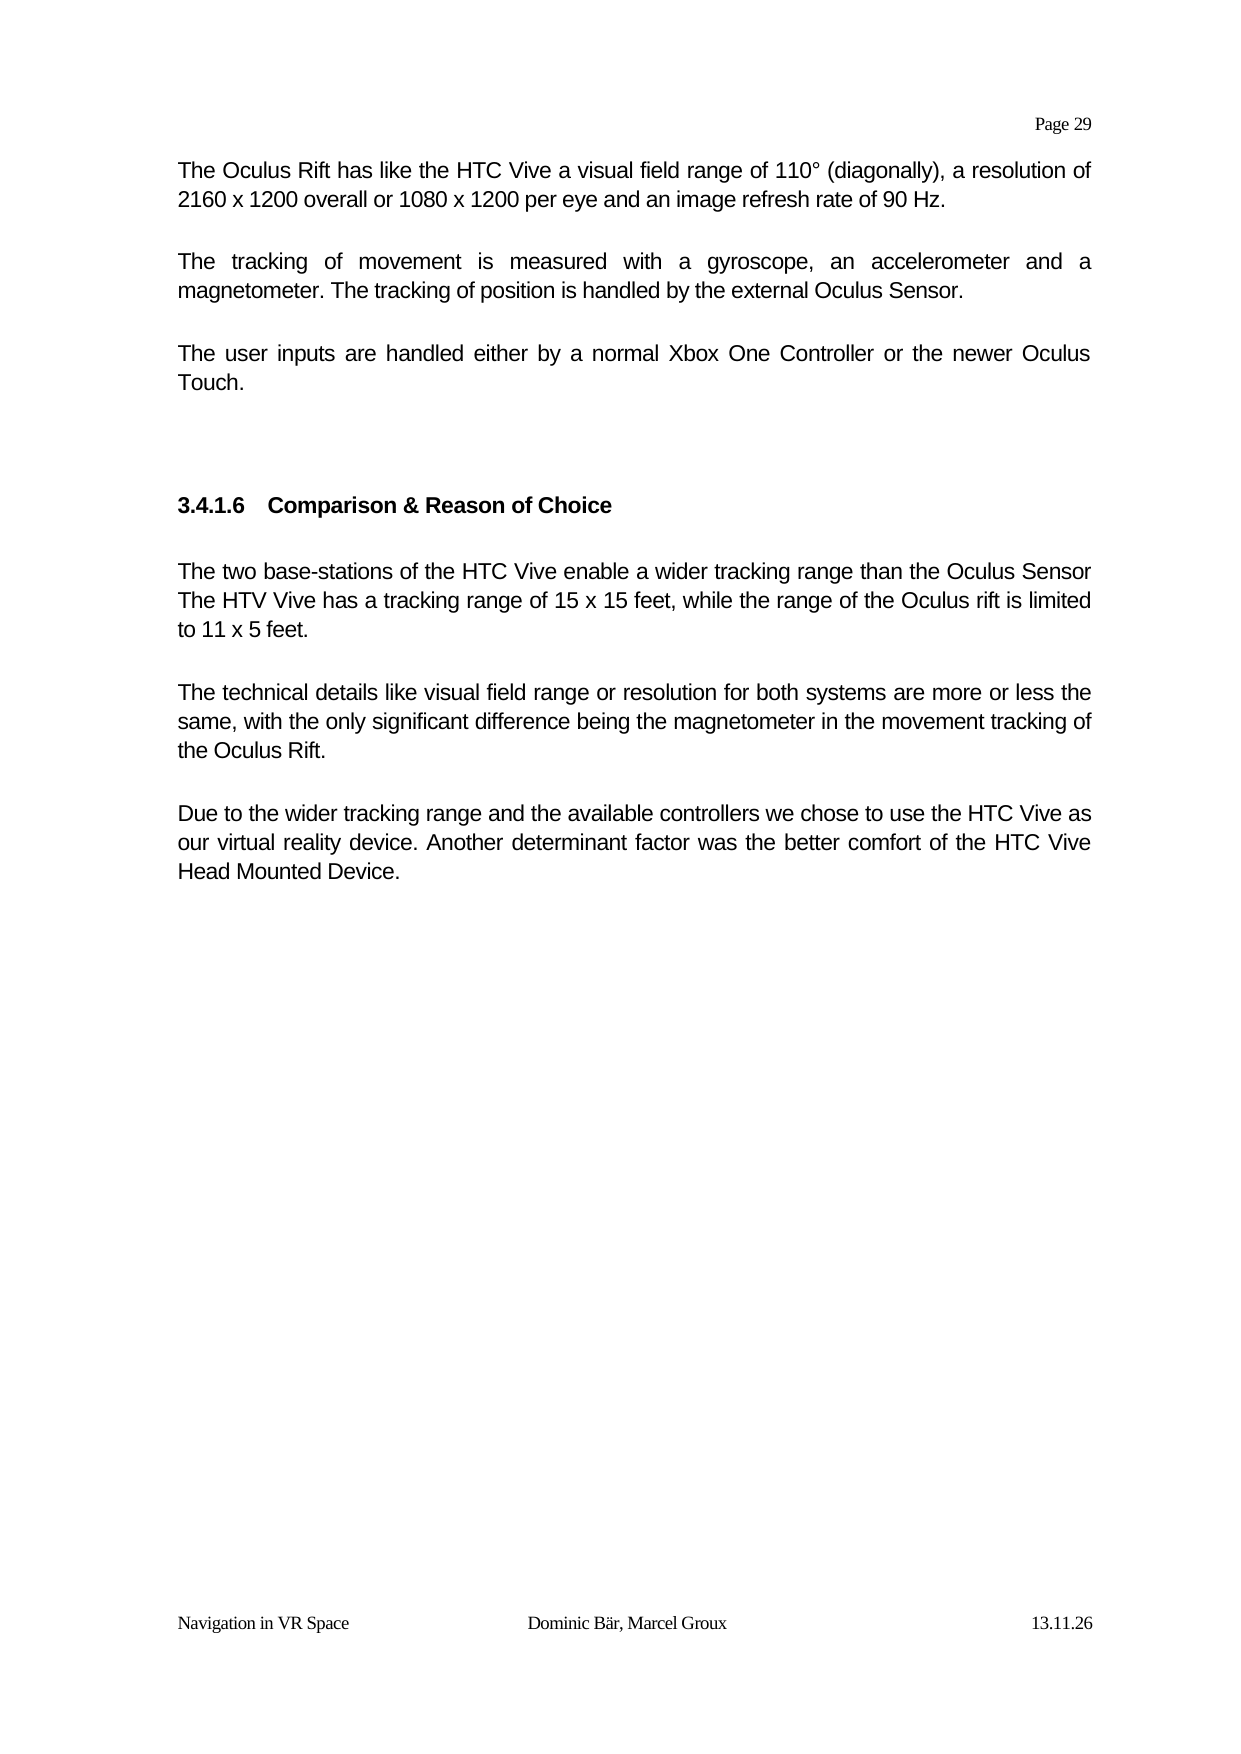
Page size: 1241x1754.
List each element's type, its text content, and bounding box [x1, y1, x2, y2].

text The user inputs are handled either by a normal Xbox One Controller or the newer Oculus Touch. [177, 338, 1092, 396]
text The two base-stations of the HTC Vive enable a wider tracking range than the Oculus Sensor The HTV Vive has a tracking range of 15 x 15 feet, while the range of the Oculus rift is limited to 11 x 5 feet. [177, 556, 1092, 643]
text The tracking of movement is measured with a gyroscope, an accelerometer and a magnetometer. The tracking of position is handled by the external Oculus Sensor. [177, 246, 1092, 305]
text The Oculus Rift has like the HTC Vive a visual field range of 110° (diagonally), a resolution of 2160 x 1200 overall or 1080 x 1200 per eye and an image refresh rate of 90 Hz. [177, 155, 1092, 213]
text The technical details like visual field range or resolution for both systems are more or less the same, with the only significant difference being the magnetometer in the movement tracking of the Oculus Rift. [177, 677, 1092, 764]
subtitle Comparison & Reason of Choice [177, 492, 1092, 518]
text Due to the wider tracking range and the available controllers we chose to use the HTC Vive as our virtual reality device. Another determinant factor was the better comfort of the HTC Vive Head Mounted Device. [177, 798, 1092, 885]
